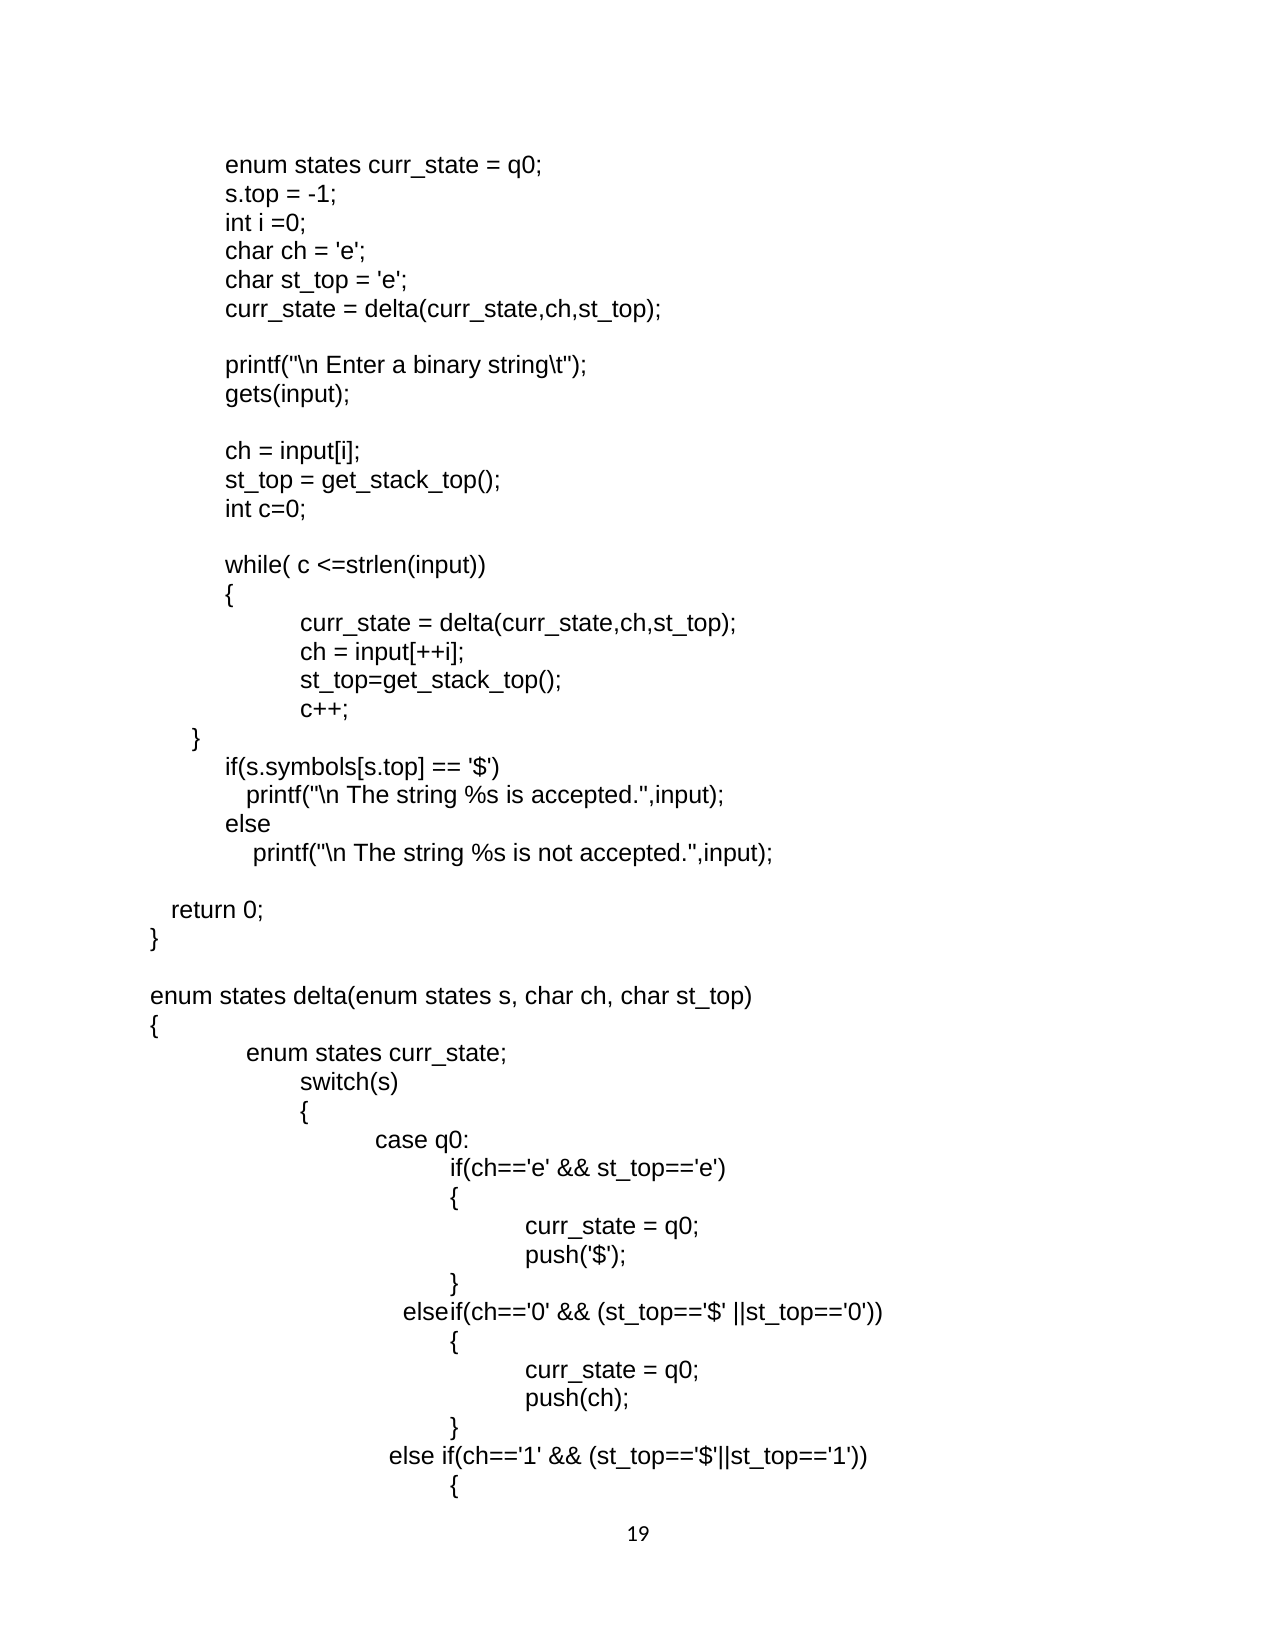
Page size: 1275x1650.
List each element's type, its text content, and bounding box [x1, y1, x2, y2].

text gets(input); [150, 379, 1125, 408]
text while( c <=strlen(input)) [150, 550, 1125, 579]
text { [150, 1096, 1125, 1124]
text if(s.symbols[s.top] == '$') [150, 752, 1125, 780]
text char st_top = 'e'; [150, 265, 1125, 294]
text printf("\n The string %s is accepted.",input); [150, 780, 1125, 809]
text st_top=get_stack_top(); [150, 665, 1125, 694]
text char ch = 'e'; [150, 236, 1125, 265]
text push(ch); [150, 1383, 1125, 1412]
text int i =0; [150, 207, 1125, 236]
text { [150, 1009, 1125, 1038]
text ch = input[++i]; [150, 637, 1125, 665]
text curr_state = q0; [150, 1354, 1125, 1383]
text printf("\n Enter a binary string\t"); [150, 351, 1125, 379]
text s.top = -1; [150, 179, 1125, 207]
text curr_state = q0; [150, 1211, 1125, 1239]
text else if(ch=='0' && (st_top=='$' ||st_top=='0')) [150, 1297, 1125, 1326]
text return 0; [150, 894, 1125, 923]
text st_top = get_stack_top(); [150, 465, 1125, 493]
text } [150, 723, 1125, 752]
text else if(ch=='1' && (st_top=='$'||st_top=='1')) [150, 1441, 1125, 1469]
text { [150, 1469, 1125, 1498]
text ch = input[i]; [150, 436, 1125, 465]
text int c=0; [150, 493, 1125, 522]
text { [150, 1326, 1125, 1354]
text enum states delta(enum states s, char ch, char st_top) [150, 981, 1125, 1009]
text switch(s) [150, 1067, 1125, 1096]
text { [150, 579, 1125, 608]
text enum states curr_state = q0; [150, 150, 1125, 179]
text } [150, 1268, 1125, 1297]
text curr_state = delta(curr_state,ch,st_top); [150, 294, 1125, 322]
text if(ch=='e' && st_top=='e') [150, 1153, 1125, 1182]
text enum states curr_state; [150, 1038, 1125, 1067]
text case q0: [150, 1124, 1125, 1153]
text } [150, 923, 1125, 952]
text else [150, 809, 1125, 838]
text push('$'); [150, 1239, 1125, 1268]
text c++; [150, 694, 1125, 723]
text } [150, 1412, 1125, 1441]
text { [150, 1182, 1125, 1211]
text curr_state = delta(curr_state,ch,st_top); [150, 608, 1125, 637]
text printf("\n The string %s is not accepted.",input); [150, 838, 1125, 867]
